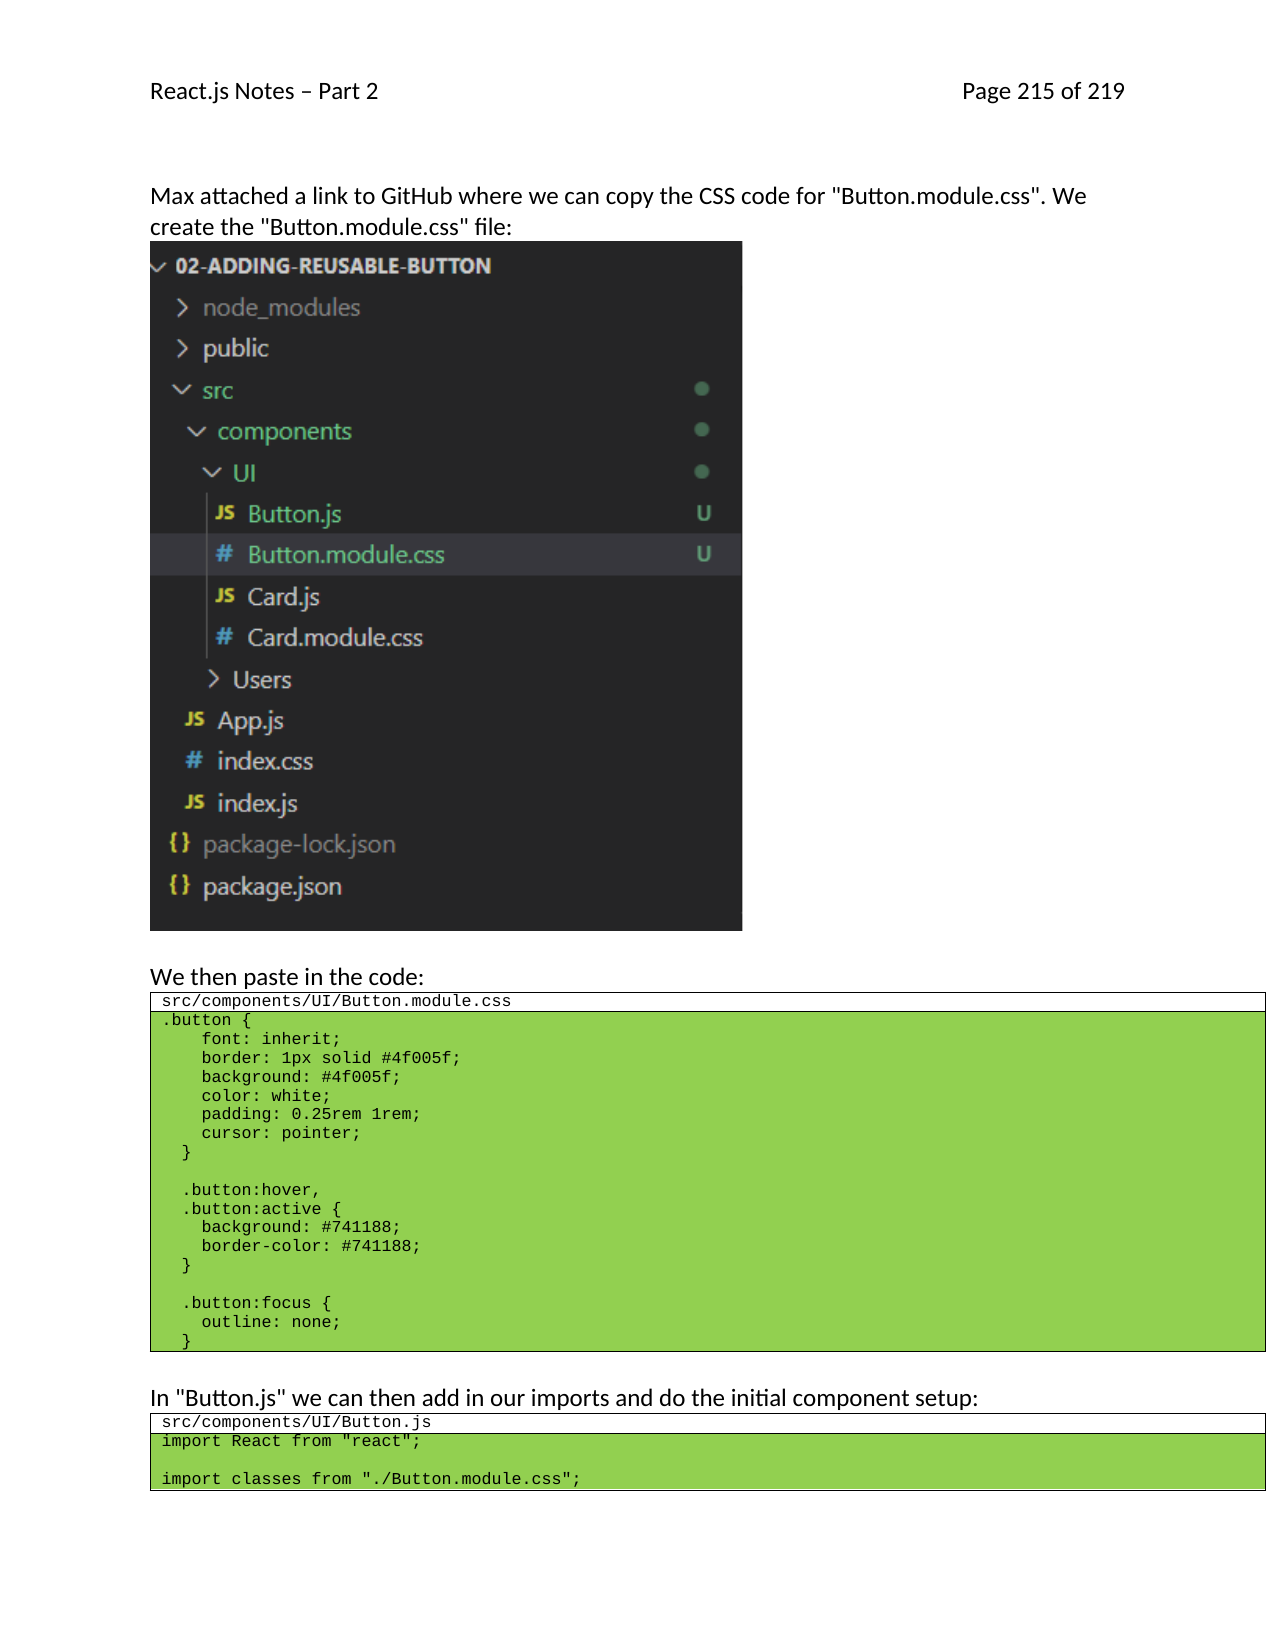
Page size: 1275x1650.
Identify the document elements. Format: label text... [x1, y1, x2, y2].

picture [150, 241, 743, 931]
text In "Button.js" we can then add in our imports and do the initial component setup: [150, 1383, 1125, 1413]
table_header src/components/UI/Button.module.css [151, 993, 1265, 1011]
table_header src/components/UI/Button.js [151, 1414, 1265, 1432]
table_cell .button { font: inherit; border: 1px solid #4f005f; background: #4f005f; color: white; padding: 0.25rem 1rem; cursor: pointer; } .button:hover, .button:active { background: #741188; border-color: #741188; } .button:focus { outline: none; } [151, 1012, 1265, 1351]
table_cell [151, 1434, 1265, 1489]
text We then paste in the code: [150, 961, 1125, 992]
text Max attached a link to GitHub where we can copy the CSS code for "Button.module.css". We create the "Button.module.css" file: [150, 181, 1125, 242]
